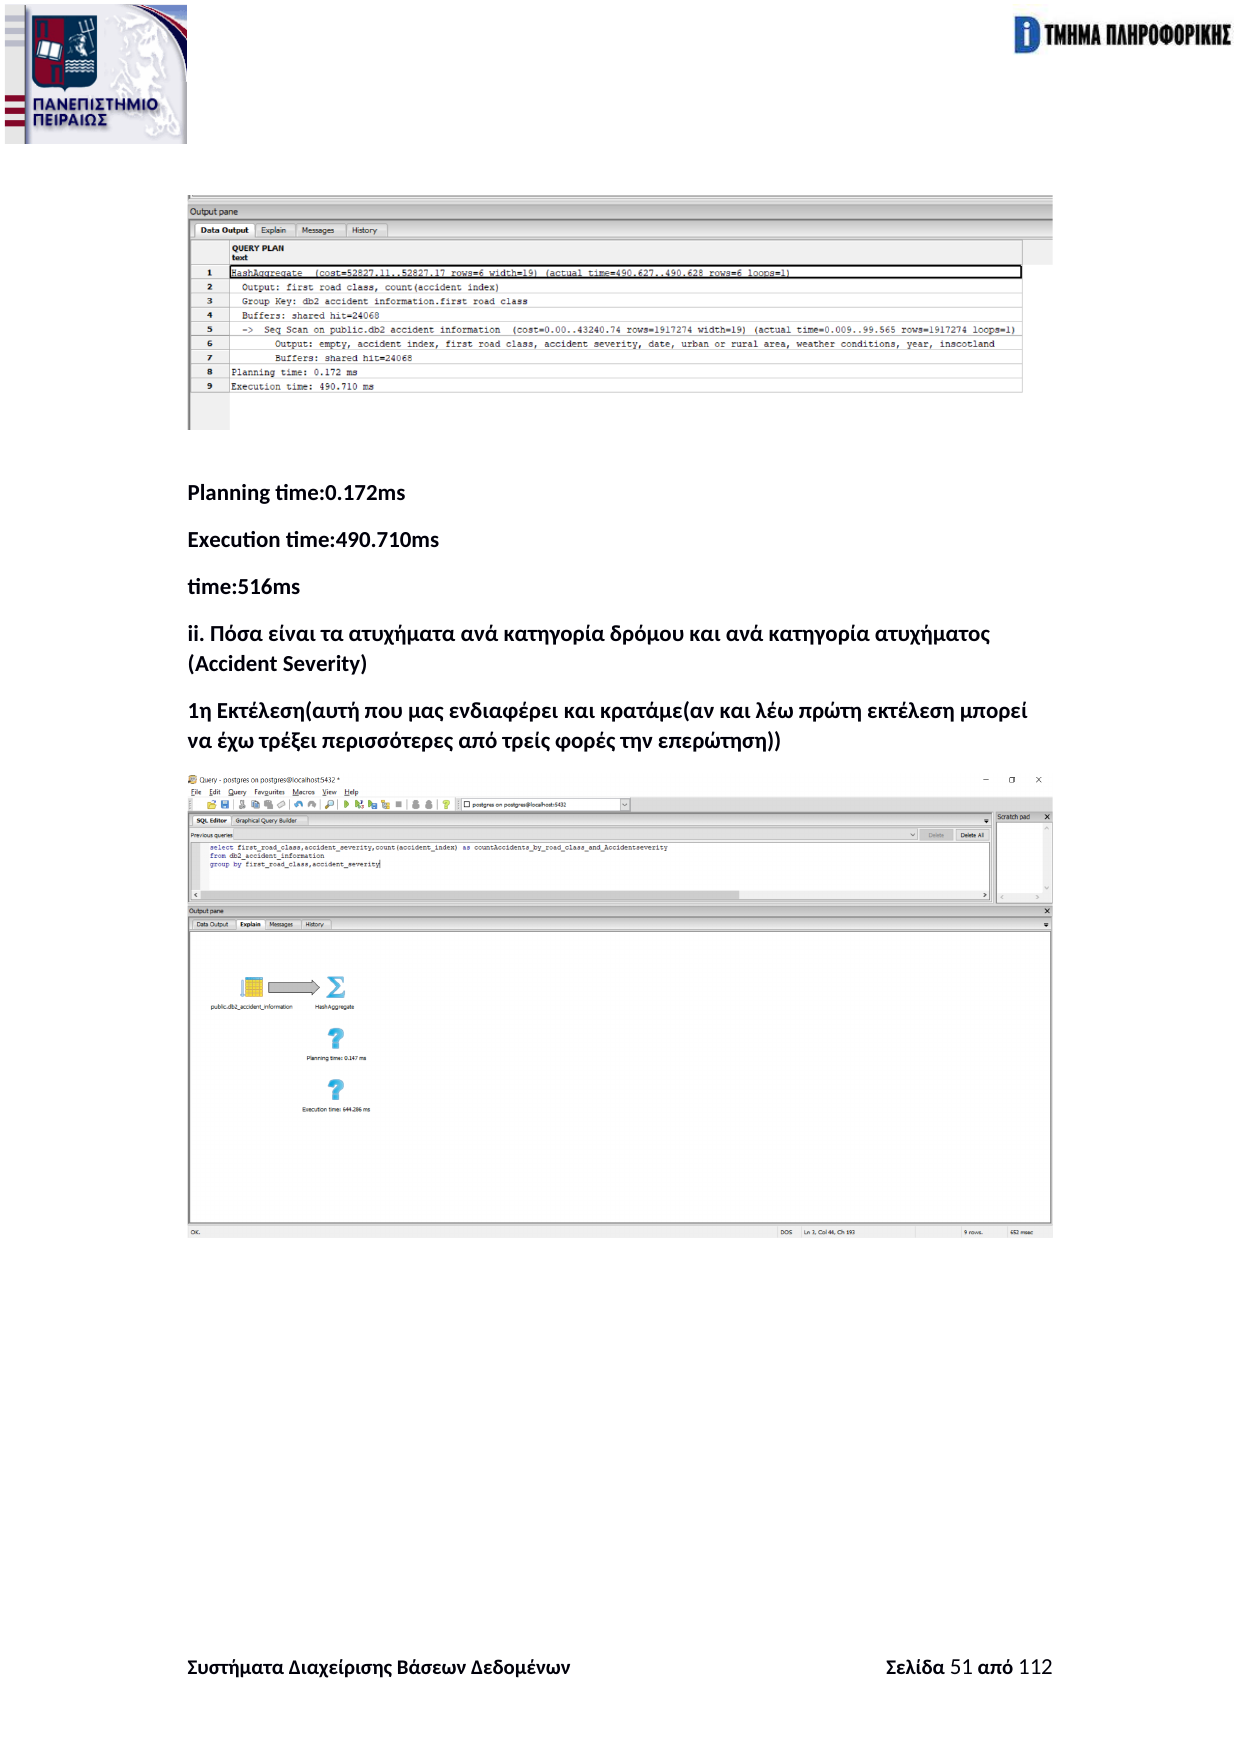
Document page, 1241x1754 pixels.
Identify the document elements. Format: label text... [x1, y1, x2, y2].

picture [1012, 4, 1234, 67]
text time:516ms [187, 572, 1053, 600]
picture [187, 773, 1053, 1238]
text Execution time:490.710ms [187, 525, 1053, 553]
text 1η Εκτέλεση(αυτή που μας ενδιαφέρει και κρατάμε(αν και λέω πρώτη εκτέλεση μπορεί να έχω τρέξει περισσότερες από τρείς φορές την επερώτηση)) [187, 696, 1053, 754]
picture [187, 195, 1053, 430]
picture [4, 4, 187, 144]
text Planning time:0.172ms [187, 478, 1053, 506]
text ii. Πόσα είναι τα ατυχήματα ανά κατηγορία δρόμου και ανά κατηγορία ατυχήματος (Accident Severity) [187, 619, 1053, 677]
